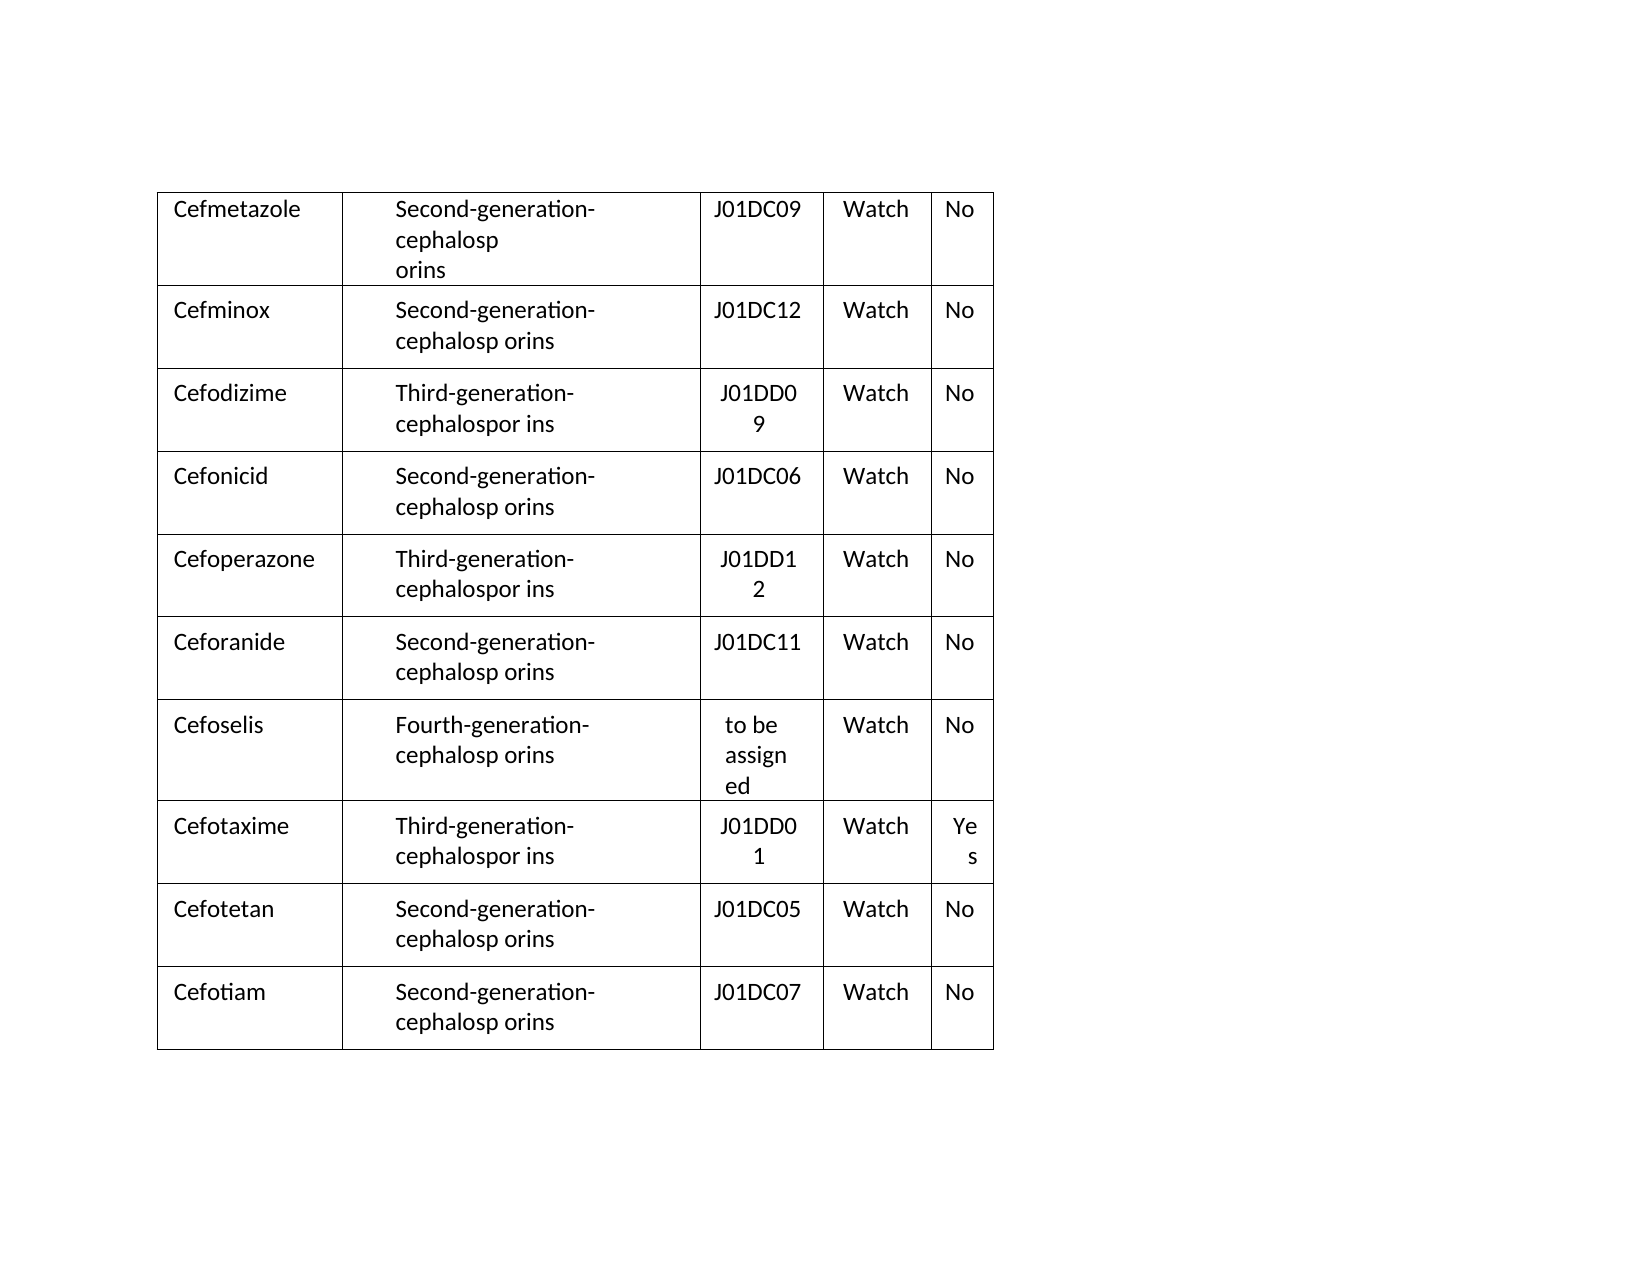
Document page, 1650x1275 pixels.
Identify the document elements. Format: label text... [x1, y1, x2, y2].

table_header Cefmetazole [158, 193, 342, 285]
table_cell Watch [824, 452, 931, 533]
table_cell J01DC05 [701, 884, 823, 966]
table_header Watch [824, 193, 931, 285]
table_cell Watch [824, 535, 931, 616]
table_cell Third-generation-cephalospor ins [343, 801, 700, 883]
table_cell J01DD09 [701, 369, 823, 451]
table_header Second-generation-cephalosp orins [343, 193, 700, 285]
table_cell Cefonicid [158, 452, 342, 533]
table_cell Yes [932, 801, 993, 883]
table_cell Cefoperazone [158, 535, 342, 616]
table_cell No [932, 700, 993, 800]
table_cell to be assigned [701, 700, 823, 800]
table_cell No [932, 884, 993, 966]
table_cell J01DC11 [701, 617, 823, 699]
table_cell No [932, 369, 993, 451]
table_cell Third-generation-cephalospor ins [343, 535, 700, 616]
table_header J01DC09 [701, 193, 823, 285]
table_cell J01DC06 [701, 452, 823, 533]
table_header No [932, 193, 993, 285]
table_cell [343, 967, 700, 1049]
table_cell Second-generation-cephalosp orins [343, 452, 700, 533]
table_cell Cefodizime [158, 369, 342, 451]
table_cell J01DD12 [701, 535, 823, 616]
table_cell Cefotiam [158, 967, 342, 1049]
table_cell Watch [824, 967, 931, 1049]
table_cell No [932, 535, 993, 616]
table_cell J01DD01 [701, 801, 823, 883]
table_cell Cefoselis [158, 700, 342, 800]
table_cell No [932, 452, 993, 533]
table_cell Watch [824, 801, 931, 883]
table_cell Second-generation-cephalosp orins [343, 884, 700, 966]
table_cell Cefotaxime [158, 801, 342, 883]
table_cell Watch [824, 369, 931, 451]
table_cell Watch [824, 286, 931, 368]
table_cell Ceforanide [158, 617, 342, 699]
table_cell No [932, 617, 993, 699]
table_cell Second-generation-cephalosp orins [343, 286, 700, 368]
table_cell No [932, 286, 993, 368]
table_cell No [932, 967, 993, 1049]
table_cell Third-generation-cephalospor ins [343, 369, 700, 451]
table_cell Cefminox [158, 286, 342, 368]
table_cell Fourth-generation-cephalosp orins [343, 700, 700, 800]
table_cell Watch [824, 617, 931, 699]
table_cell Watch [824, 884, 931, 966]
table_cell J01DC07 [701, 967, 823, 1049]
table_cell Watch [824, 700, 931, 800]
table_cell J01DC12 [701, 286, 823, 368]
table_cell Cefotetan [158, 884, 342, 966]
table_cell Second-generation-cephalosp orins [343, 617, 700, 699]
